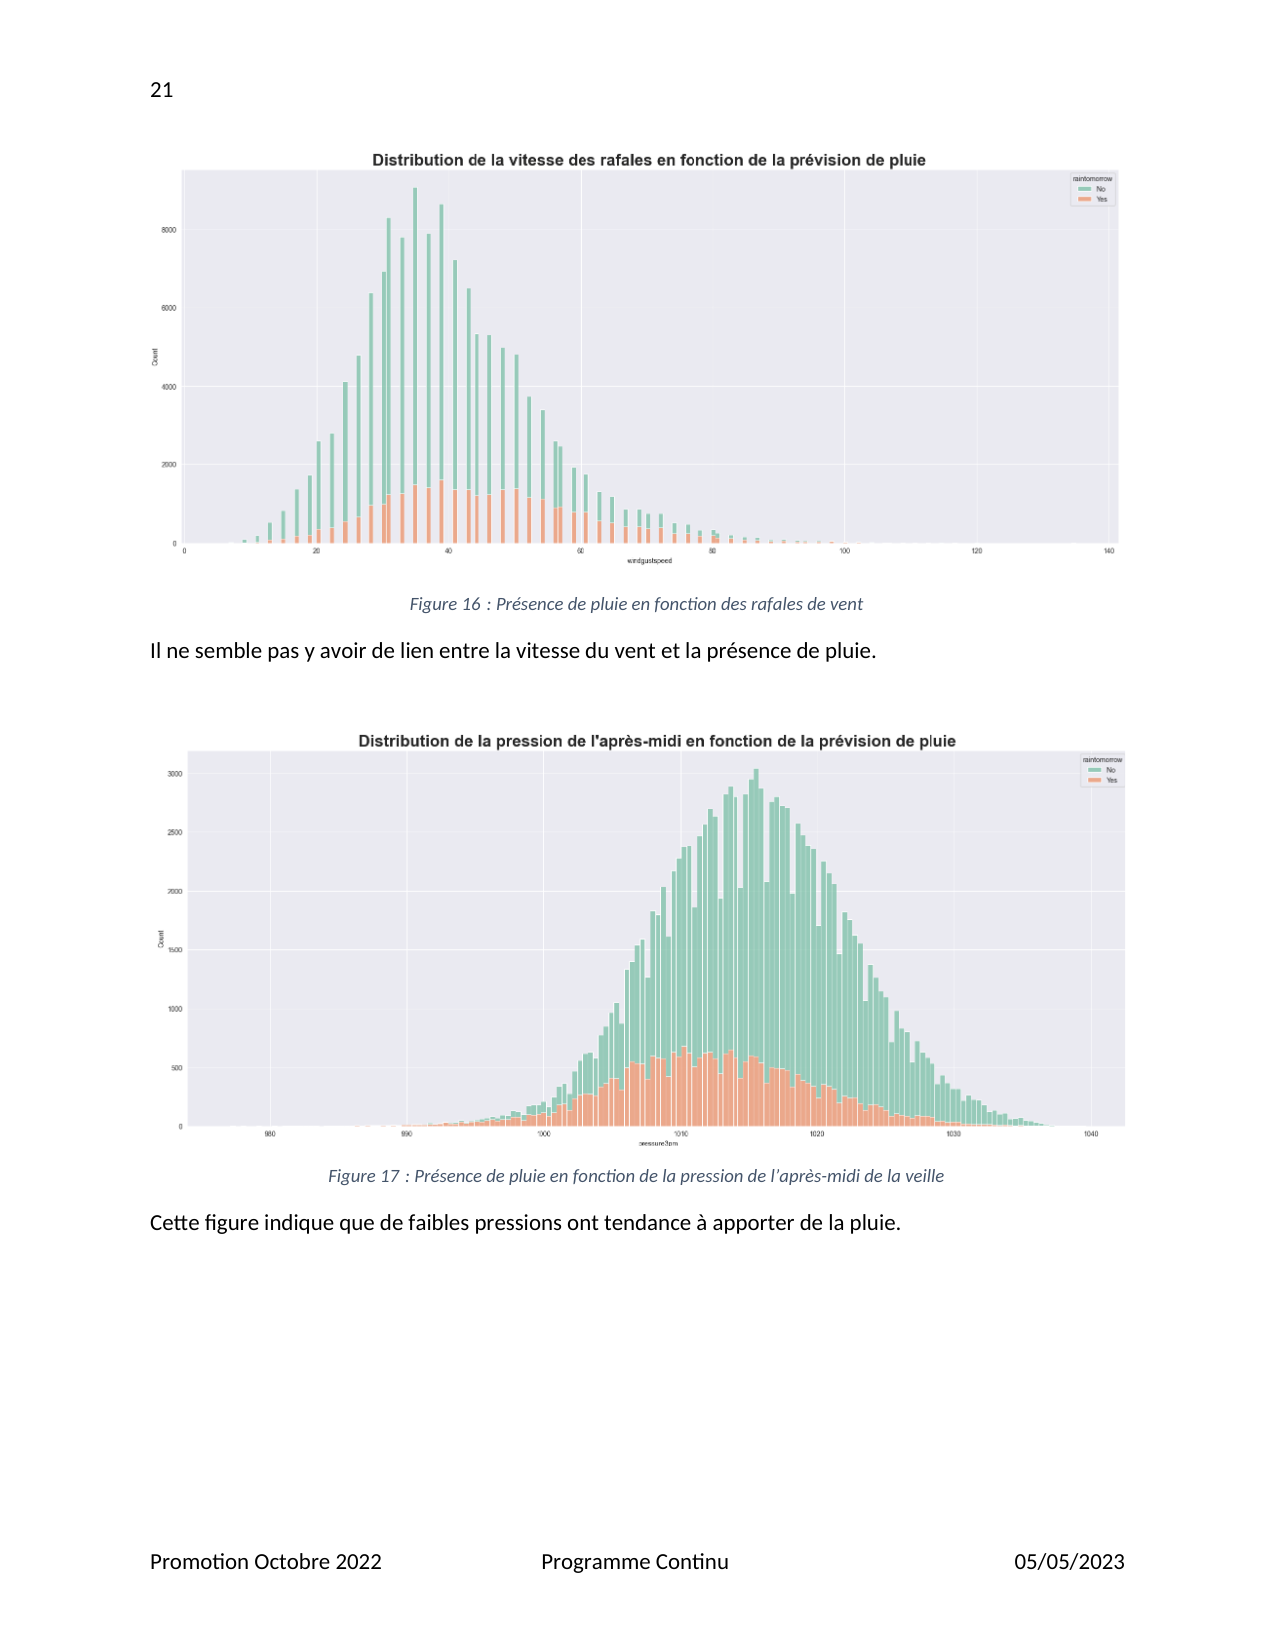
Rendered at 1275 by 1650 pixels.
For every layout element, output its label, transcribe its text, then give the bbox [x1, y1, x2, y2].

picture [150, 150, 1125, 574]
text Cette figure indique que de faibles pressions ont tendance à apporter de la pluie. [150, 1208, 1125, 1236]
text Il ne semble pas y avoir de lien entre la vitesse du vent et la présence de pluie. [150, 636, 1125, 664]
picture [150, 730, 1125, 1146]
